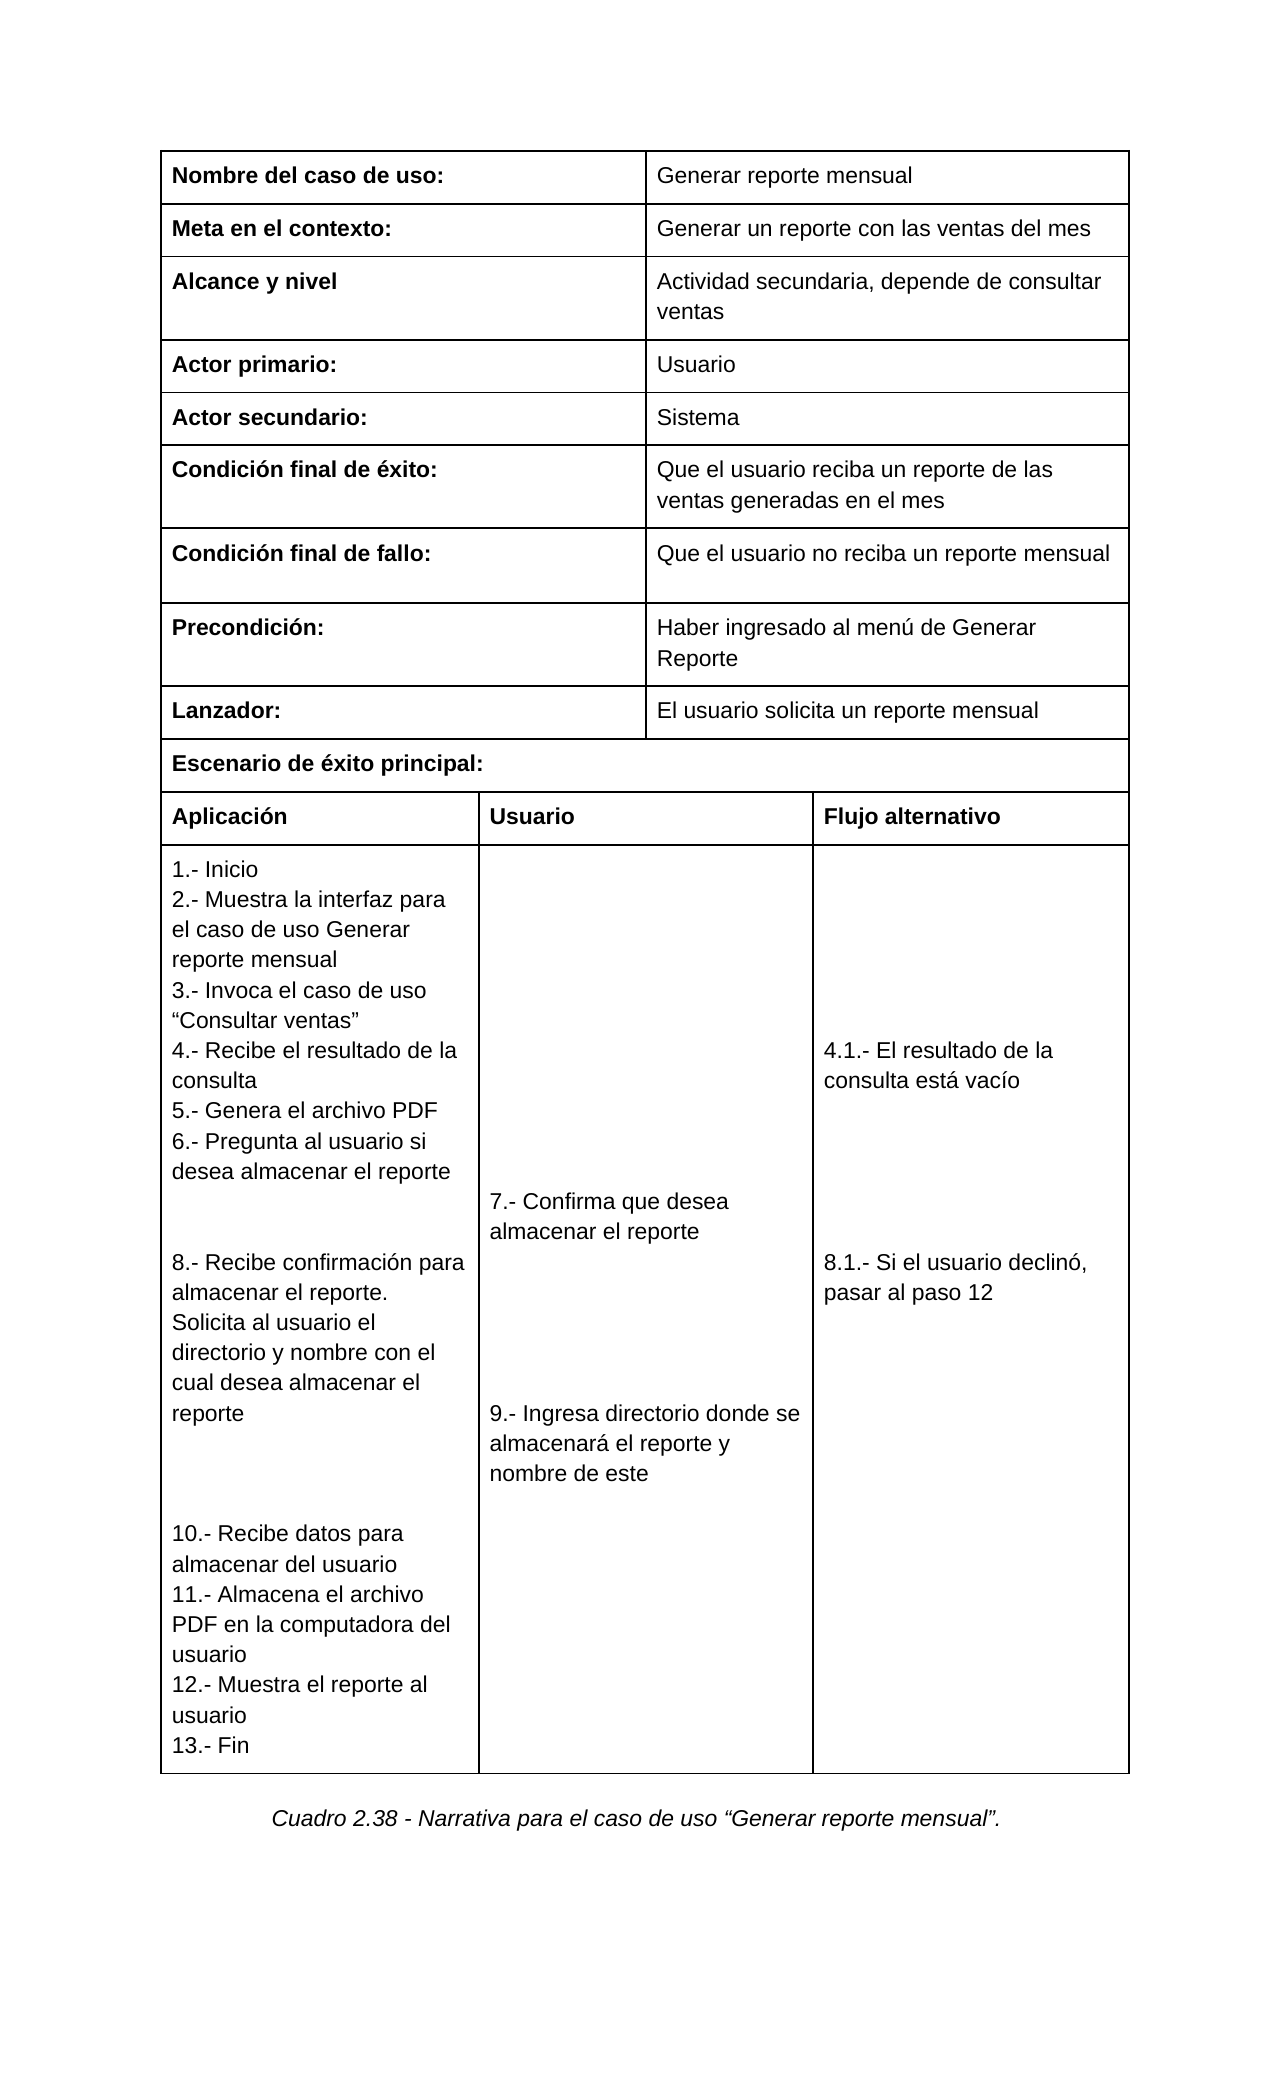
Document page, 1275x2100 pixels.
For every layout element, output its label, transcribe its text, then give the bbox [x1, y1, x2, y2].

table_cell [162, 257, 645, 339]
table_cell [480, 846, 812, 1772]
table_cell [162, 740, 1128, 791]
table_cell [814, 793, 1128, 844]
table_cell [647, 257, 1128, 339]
text Cuadro 2.38 - Narrativa para el caso de uso “Generar reporte mensual”. [150, 1804, 1125, 1831]
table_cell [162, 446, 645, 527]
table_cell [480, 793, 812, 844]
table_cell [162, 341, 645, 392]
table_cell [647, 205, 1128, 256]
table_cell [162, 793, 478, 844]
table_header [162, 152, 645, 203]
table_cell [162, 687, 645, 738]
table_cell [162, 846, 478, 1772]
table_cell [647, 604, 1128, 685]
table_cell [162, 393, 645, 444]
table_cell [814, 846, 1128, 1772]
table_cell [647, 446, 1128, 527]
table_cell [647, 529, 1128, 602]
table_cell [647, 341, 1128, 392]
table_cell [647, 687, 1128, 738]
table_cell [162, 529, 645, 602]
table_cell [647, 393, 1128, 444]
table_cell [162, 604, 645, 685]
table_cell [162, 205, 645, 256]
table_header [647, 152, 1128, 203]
